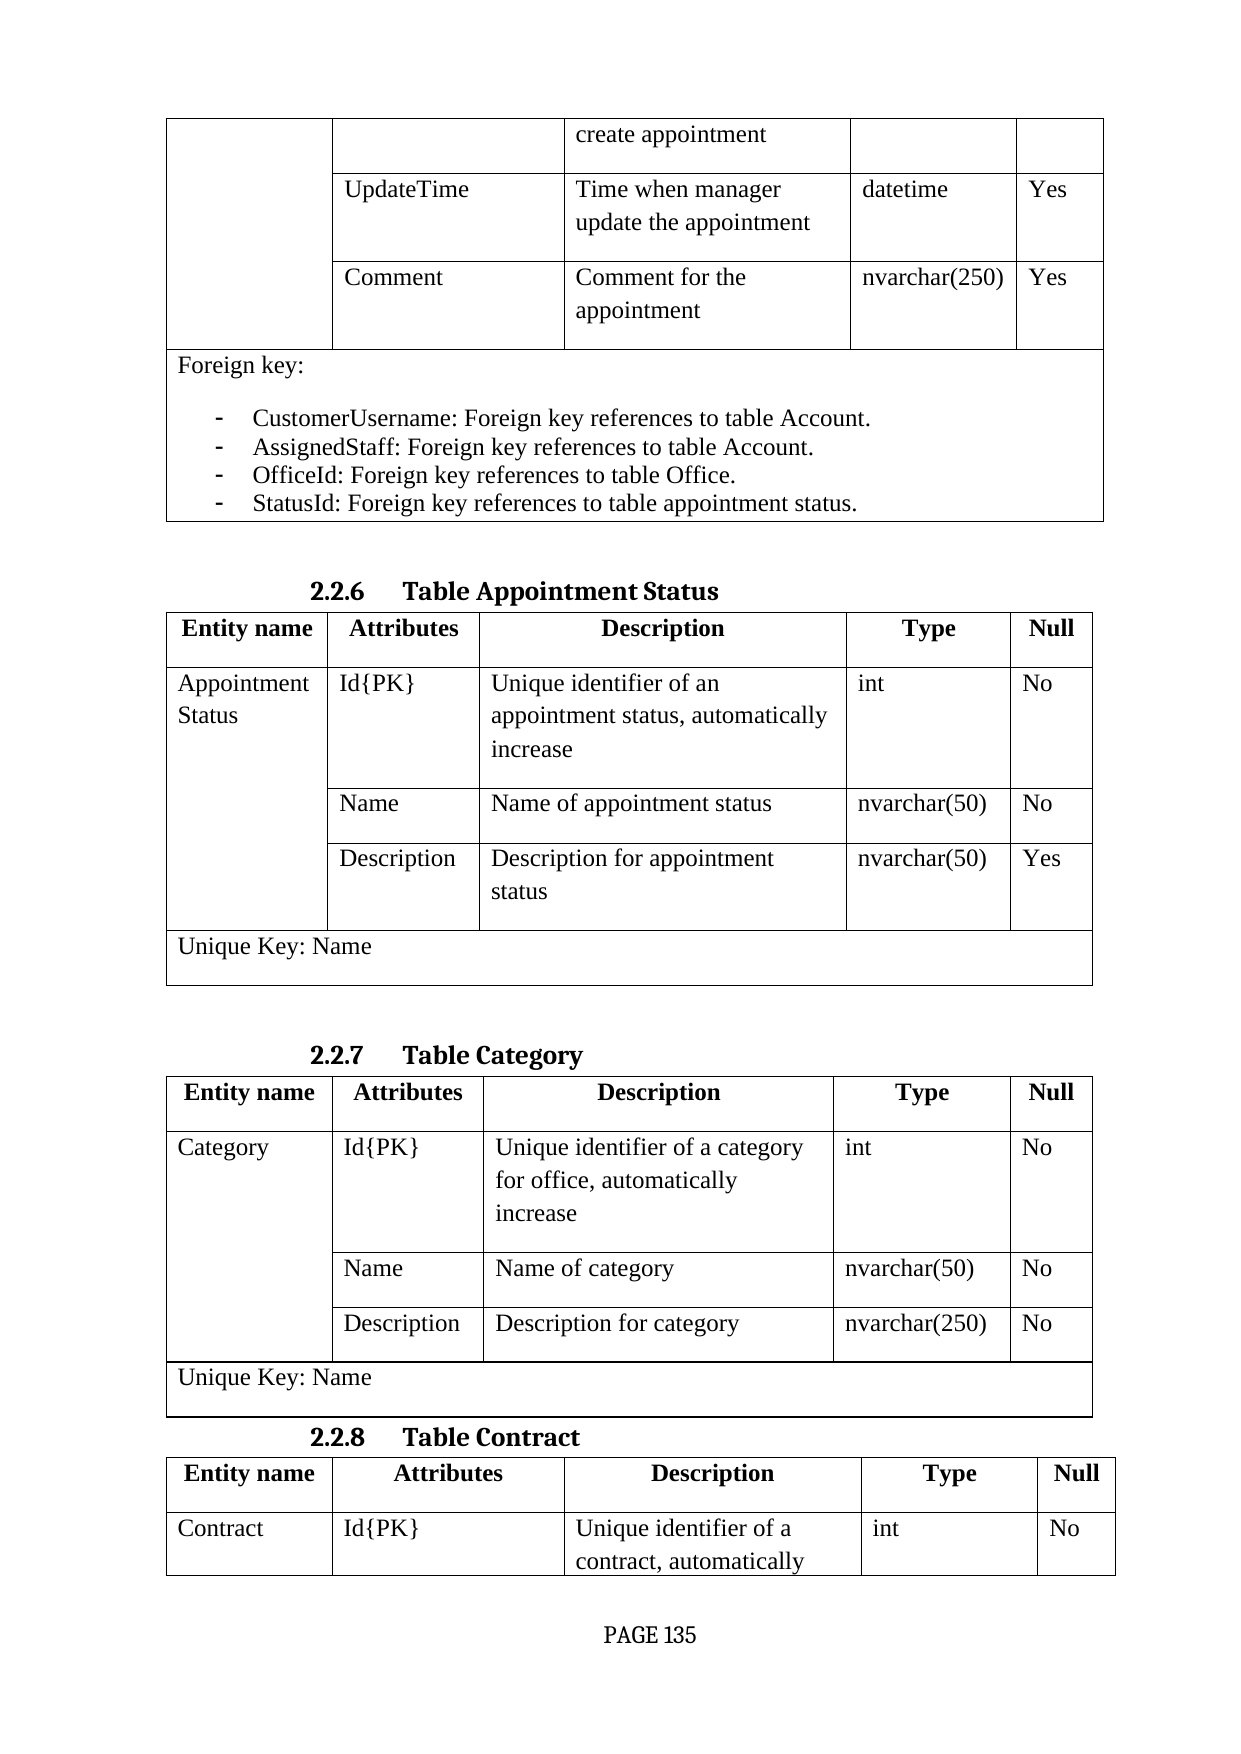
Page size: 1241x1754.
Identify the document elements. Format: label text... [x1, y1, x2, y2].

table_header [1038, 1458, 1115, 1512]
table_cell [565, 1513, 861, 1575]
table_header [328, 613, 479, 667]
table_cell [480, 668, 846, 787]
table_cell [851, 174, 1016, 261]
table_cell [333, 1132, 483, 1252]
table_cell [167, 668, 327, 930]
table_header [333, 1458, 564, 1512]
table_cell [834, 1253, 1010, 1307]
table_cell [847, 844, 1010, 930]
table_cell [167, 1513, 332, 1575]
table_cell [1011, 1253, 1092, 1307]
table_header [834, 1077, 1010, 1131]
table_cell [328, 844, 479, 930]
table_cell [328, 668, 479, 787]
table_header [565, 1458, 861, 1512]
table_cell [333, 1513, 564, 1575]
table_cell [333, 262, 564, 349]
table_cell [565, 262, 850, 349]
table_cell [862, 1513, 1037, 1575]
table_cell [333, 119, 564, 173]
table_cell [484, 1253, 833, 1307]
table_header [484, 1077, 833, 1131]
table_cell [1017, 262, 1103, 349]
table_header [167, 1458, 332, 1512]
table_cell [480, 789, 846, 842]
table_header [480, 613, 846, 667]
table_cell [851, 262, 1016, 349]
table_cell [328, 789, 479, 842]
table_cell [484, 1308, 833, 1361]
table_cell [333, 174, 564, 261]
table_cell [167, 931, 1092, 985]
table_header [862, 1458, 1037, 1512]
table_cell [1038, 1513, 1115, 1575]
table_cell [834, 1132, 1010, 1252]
subtitle Table Category [310, 1040, 1122, 1071]
subtitle Table Appointment Status [310, 576, 1122, 607]
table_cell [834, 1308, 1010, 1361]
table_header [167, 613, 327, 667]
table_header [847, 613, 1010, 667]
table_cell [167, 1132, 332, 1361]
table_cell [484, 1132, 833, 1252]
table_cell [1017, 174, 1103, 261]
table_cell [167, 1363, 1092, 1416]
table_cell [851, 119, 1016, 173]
subtitle Table Contract [310, 1422, 1122, 1453]
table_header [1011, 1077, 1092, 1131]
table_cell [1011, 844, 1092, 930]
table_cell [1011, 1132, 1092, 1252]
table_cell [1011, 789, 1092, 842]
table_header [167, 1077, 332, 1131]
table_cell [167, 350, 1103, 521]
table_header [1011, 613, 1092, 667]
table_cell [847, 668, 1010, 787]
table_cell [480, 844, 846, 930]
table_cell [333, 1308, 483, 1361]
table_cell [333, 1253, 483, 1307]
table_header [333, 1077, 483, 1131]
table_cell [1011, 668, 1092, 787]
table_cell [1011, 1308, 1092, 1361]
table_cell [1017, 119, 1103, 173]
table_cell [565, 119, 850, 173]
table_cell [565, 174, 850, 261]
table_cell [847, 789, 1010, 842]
